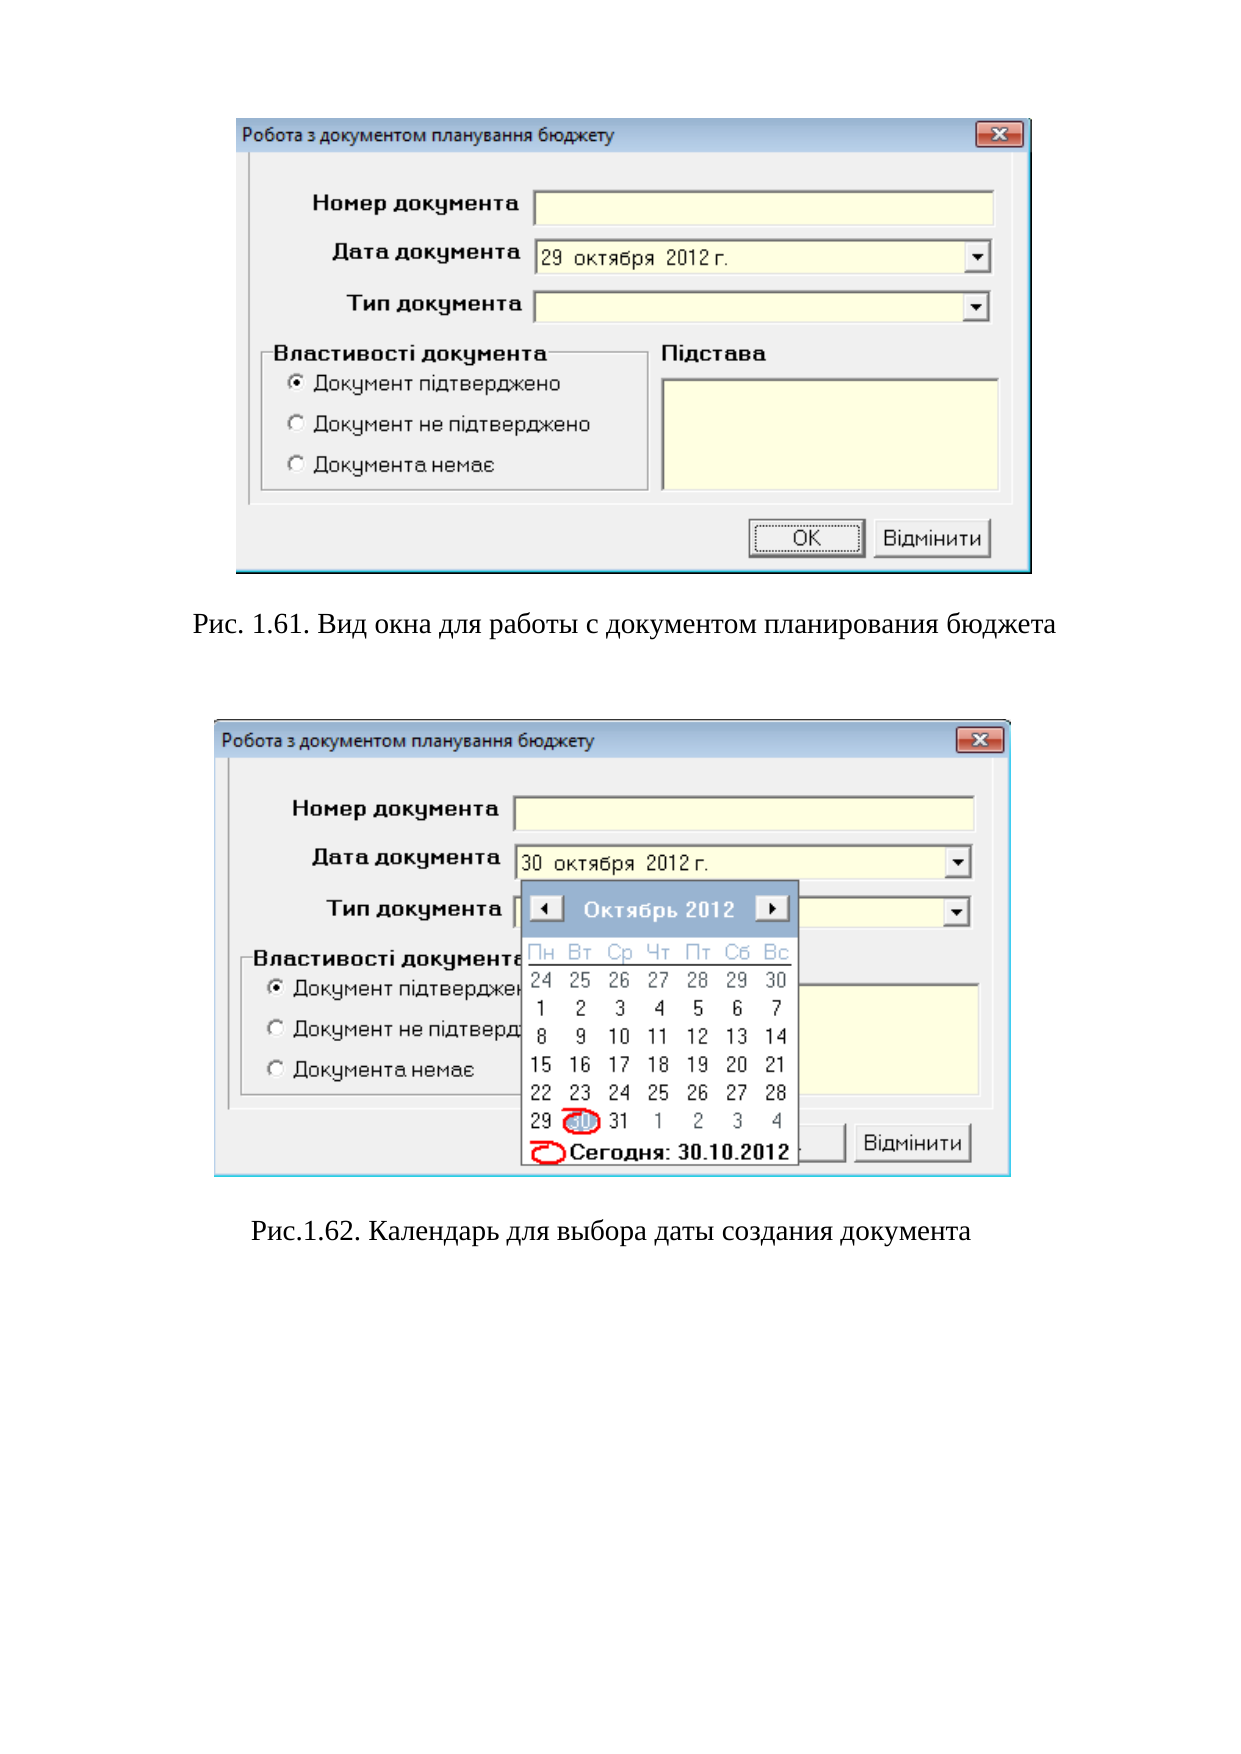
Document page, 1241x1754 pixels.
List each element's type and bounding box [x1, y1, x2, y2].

picture [214, 719, 1011, 1177]
picture [236, 118, 1032, 574]
